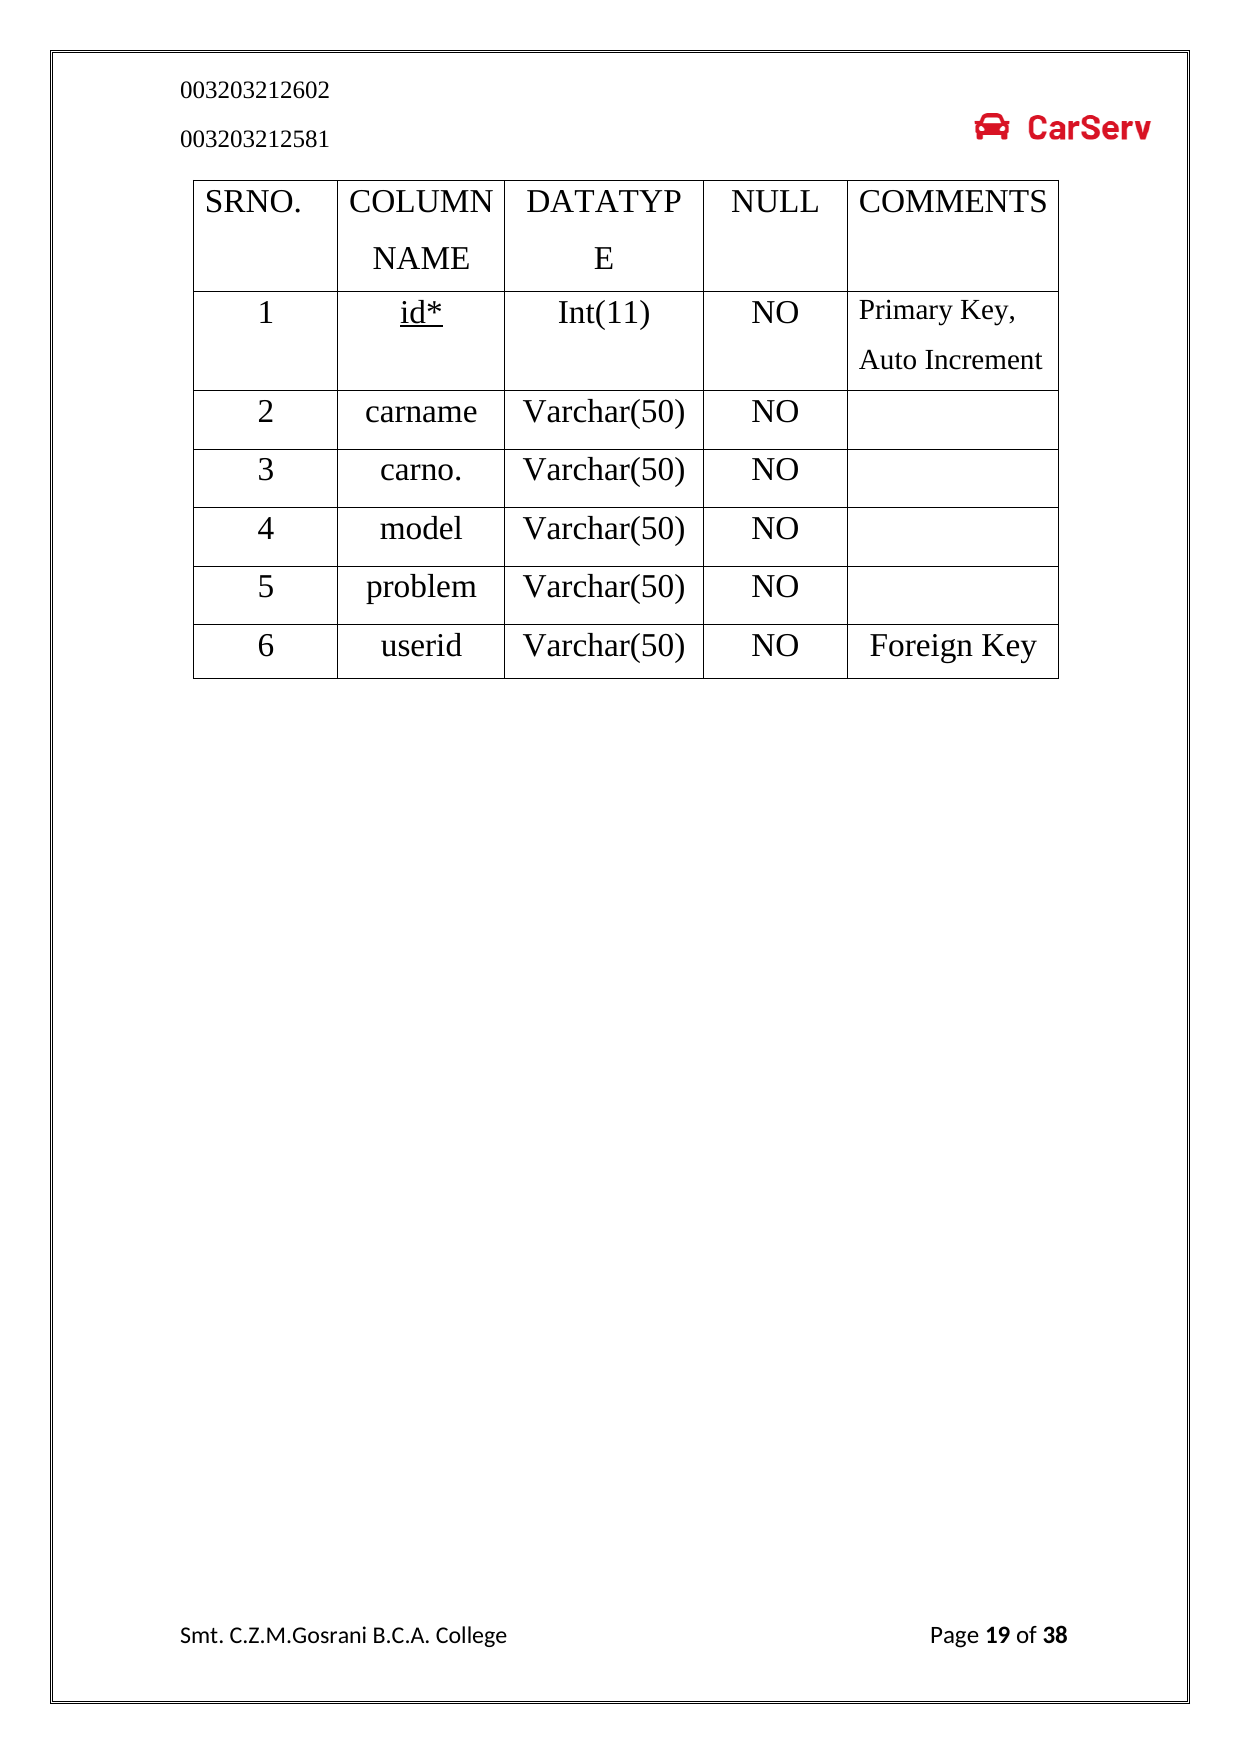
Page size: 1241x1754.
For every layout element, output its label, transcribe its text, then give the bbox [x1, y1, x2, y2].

table_cell 6 [194, 625, 337, 678]
table_cell carname [338, 391, 504, 449]
table_header NULL [704, 181, 847, 291]
table_header SRNO. [194, 181, 337, 291]
table_cell Int(11) [505, 292, 703, 390]
table_cell Varchar(50) [505, 567, 703, 624]
table_cell problem [338, 567, 504, 624]
table_header COLUMN NAME [338, 181, 504, 291]
table_cell NO [704, 625, 847, 678]
table_cell carno. [338, 450, 504, 507]
table_cell userid [338, 625, 504, 678]
table_cell Varchar(50) [505, 508, 703, 566]
table_cell NO [704, 567, 847, 624]
table_cell Primary Key, Auto Increment [848, 292, 1058, 390]
table_cell Varchar(50) [505, 625, 703, 678]
table_cell NO [704, 292, 847, 390]
table_header COMMENTS [848, 181, 1058, 291]
table_cell [848, 450, 1058, 507]
table_cell [848, 391, 1058, 449]
table_header DATATYPE [505, 181, 703, 291]
table_cell Varchar(50) [505, 450, 703, 507]
table_cell id* [338, 292, 504, 390]
table_cell Varchar(50) [505, 391, 703, 449]
table_cell model [338, 508, 504, 566]
table_cell Foreign Key [848, 625, 1058, 678]
table_cell 1 [194, 292, 337, 390]
table_cell NO [704, 508, 847, 566]
picture [968, 103, 1155, 147]
table_cell NO [704, 391, 847, 449]
table_cell [848, 567, 1058, 624]
table_cell 3 [194, 450, 337, 507]
table_cell 4 [194, 508, 337, 566]
table_cell [848, 508, 1058, 566]
table_cell NO [704, 450, 847, 507]
table_cell 2 [194, 391, 337, 449]
table_cell 5 [194, 567, 337, 624]
